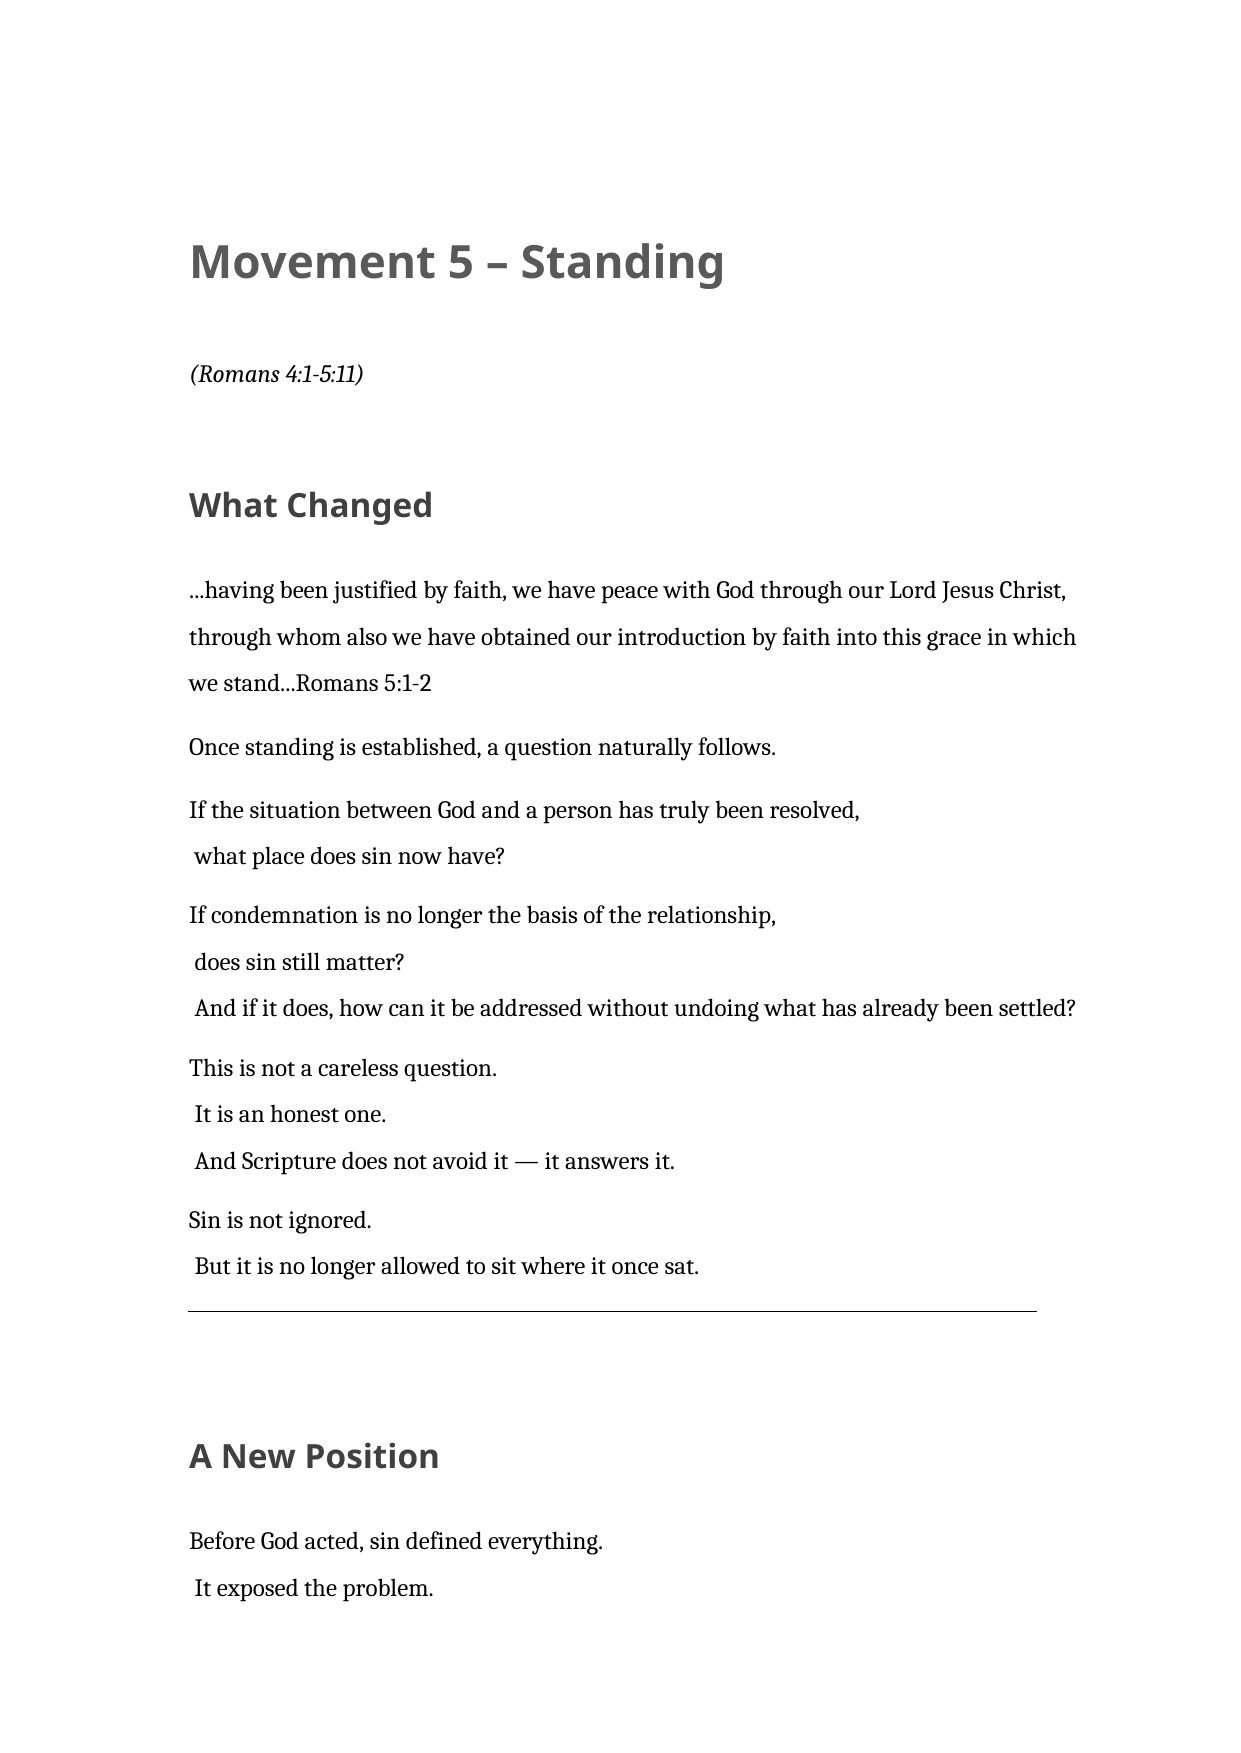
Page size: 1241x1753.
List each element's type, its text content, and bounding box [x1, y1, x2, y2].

text Once standing is established, a question naturally follows. [189, 732, 1098, 761]
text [189, 1527, 1098, 1602]
text Sin is not ignored. But it is no longer allowed to sit where it once sat. [189, 1206, 1098, 1281]
subtitle A New Position [189, 1433, 1098, 1478]
text If the situation between God and a person has truly been resolved, what place does sin now have? [189, 796, 1098, 871]
subtitle Movement 5 – Standing [189, 230, 1098, 292]
text ...having been justified by faith, we have peace with God through our Lord Jesus Christ, through whom also we have obtained our introduction by faith into this grace in which we stand...Romans 5:1-2 [189, 576, 1098, 698]
text If condemnation is no longer the basis of the relationship, does sin still matter? And if it does, how can it be addressed without undoing what has already been settled? [189, 901, 1098, 1023]
text (Romans 4:1-5:11) [189, 360, 1098, 389]
text This is not a careless question. It is an honest one. And Scripture does not avoid it — it answers it. [189, 1053, 1098, 1175]
subtitle What Changed [189, 482, 1098, 527]
